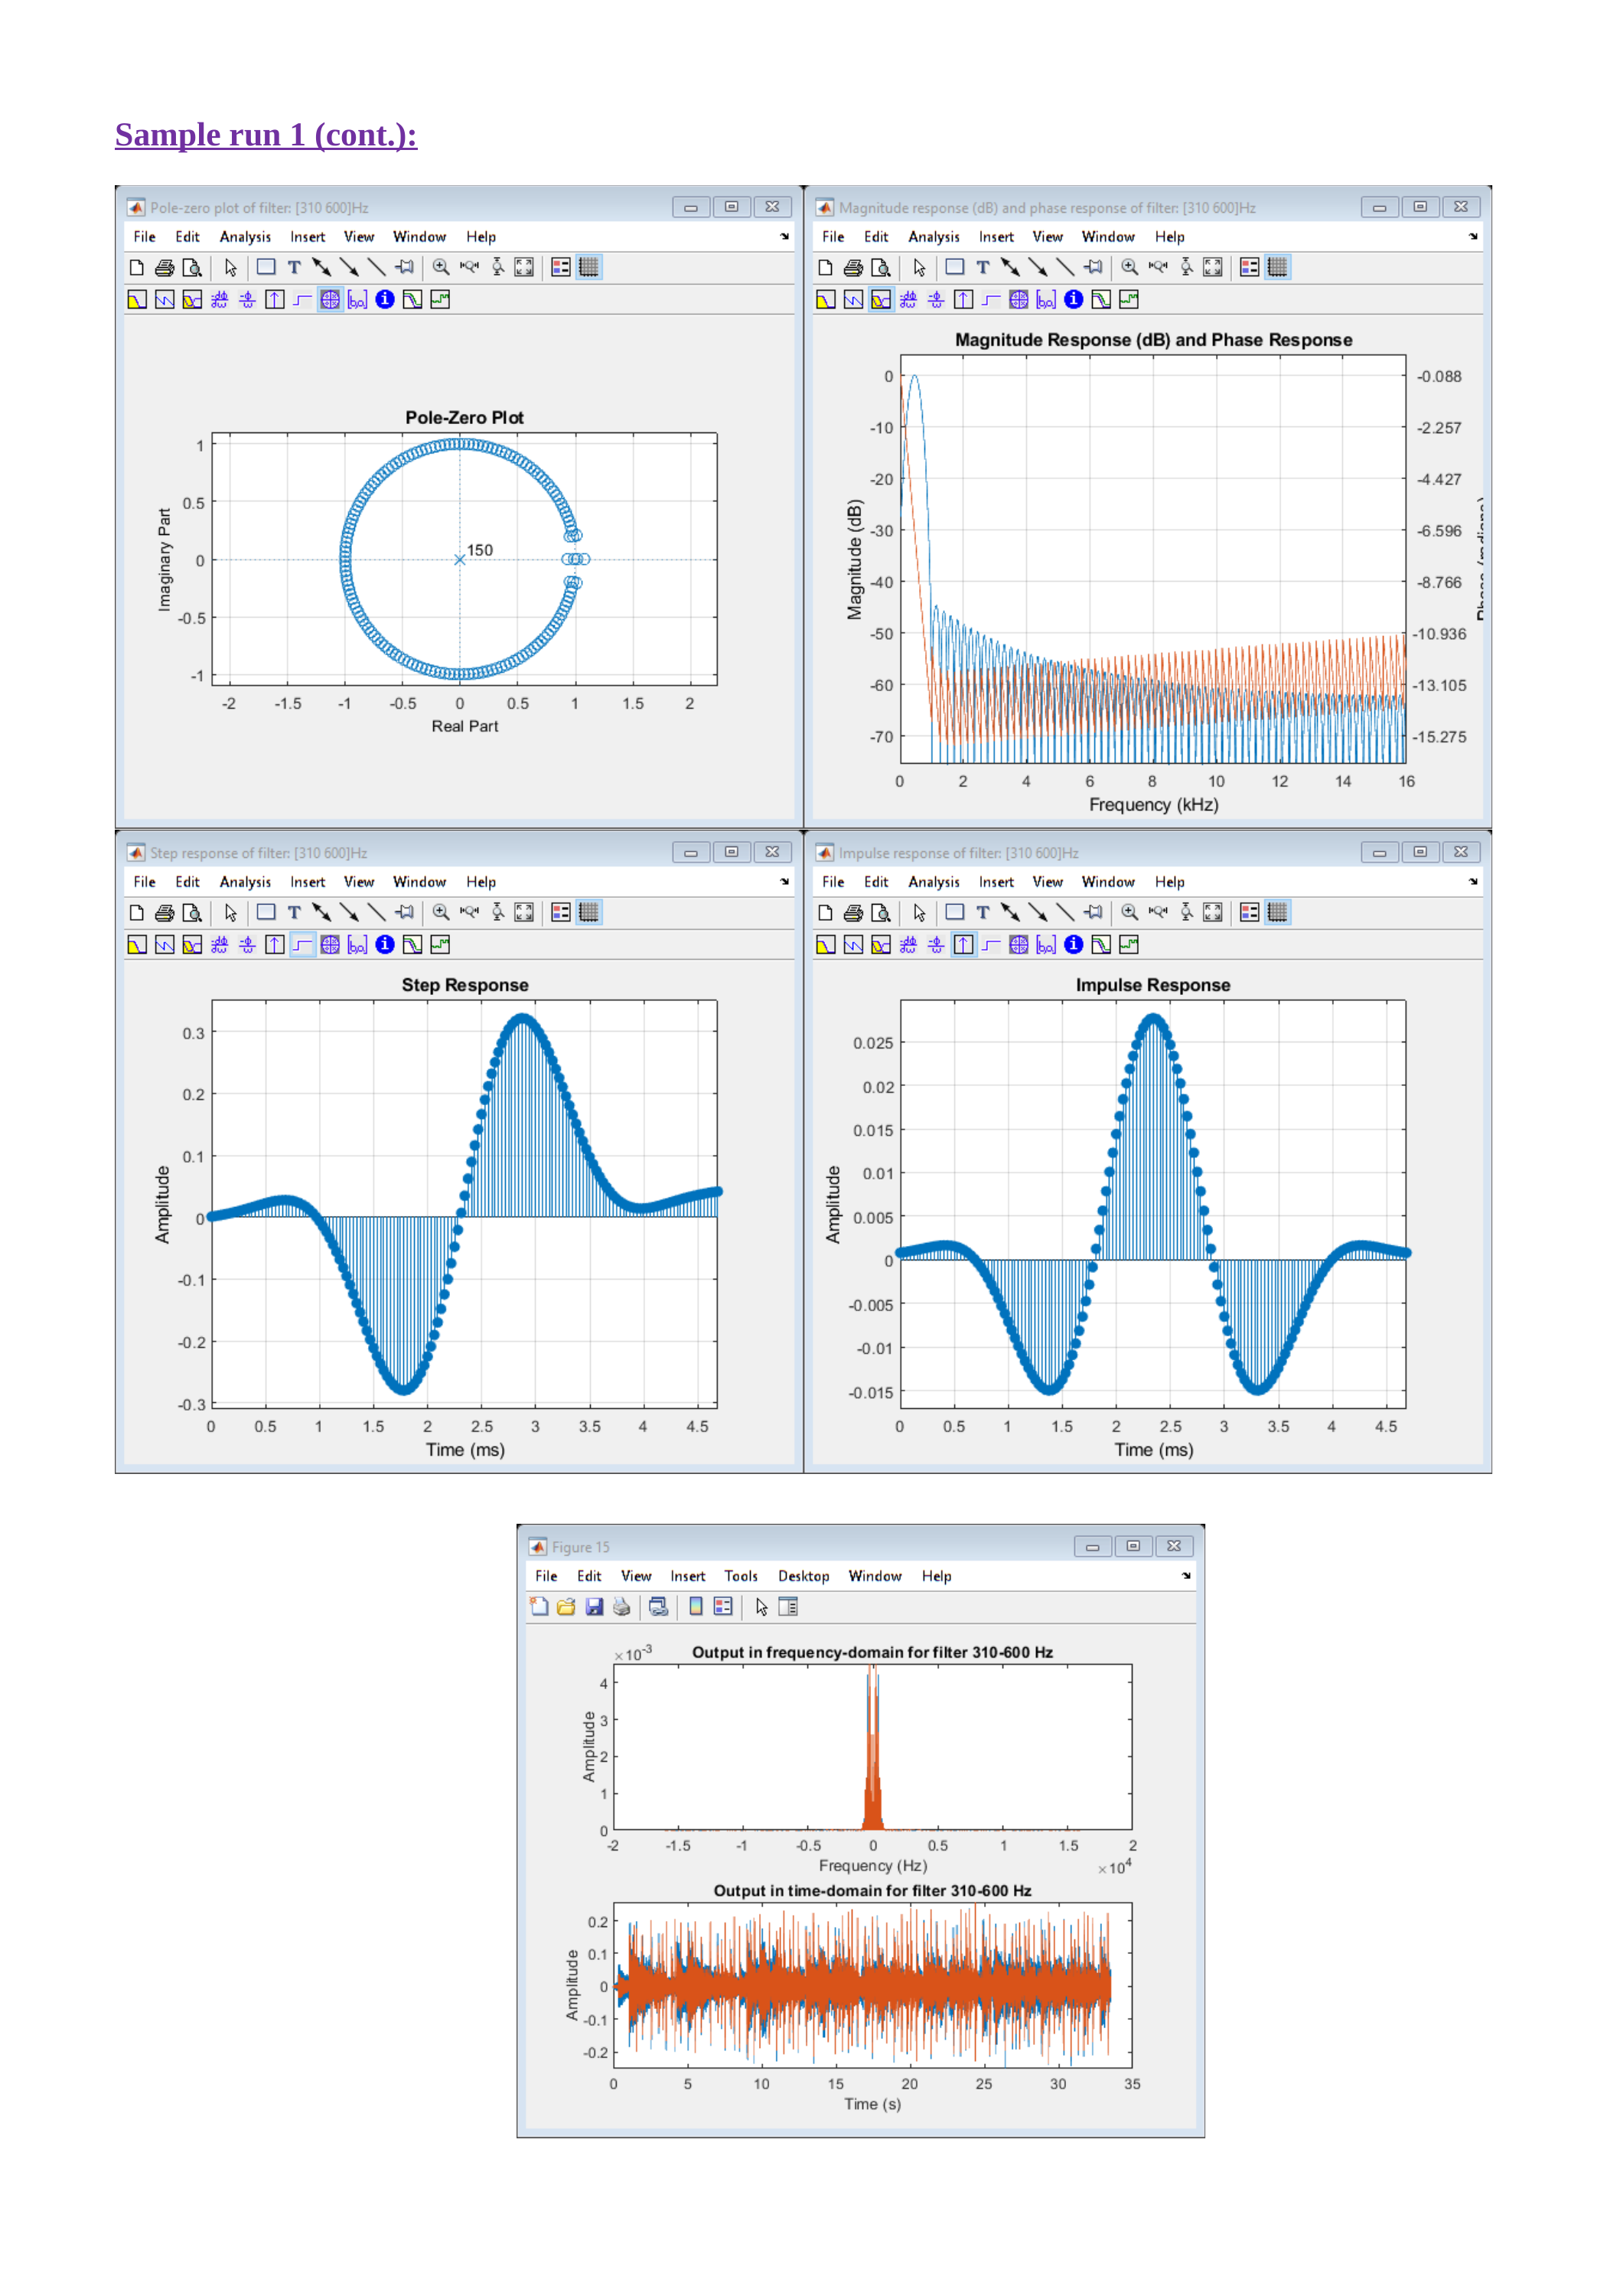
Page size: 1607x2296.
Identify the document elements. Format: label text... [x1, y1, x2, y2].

text Sample run 1 (cont.): [115, 115, 1492, 153]
picture [115, 185, 1493, 829]
picture [115, 830, 1493, 1474]
picture [517, 1524, 1205, 2138]
